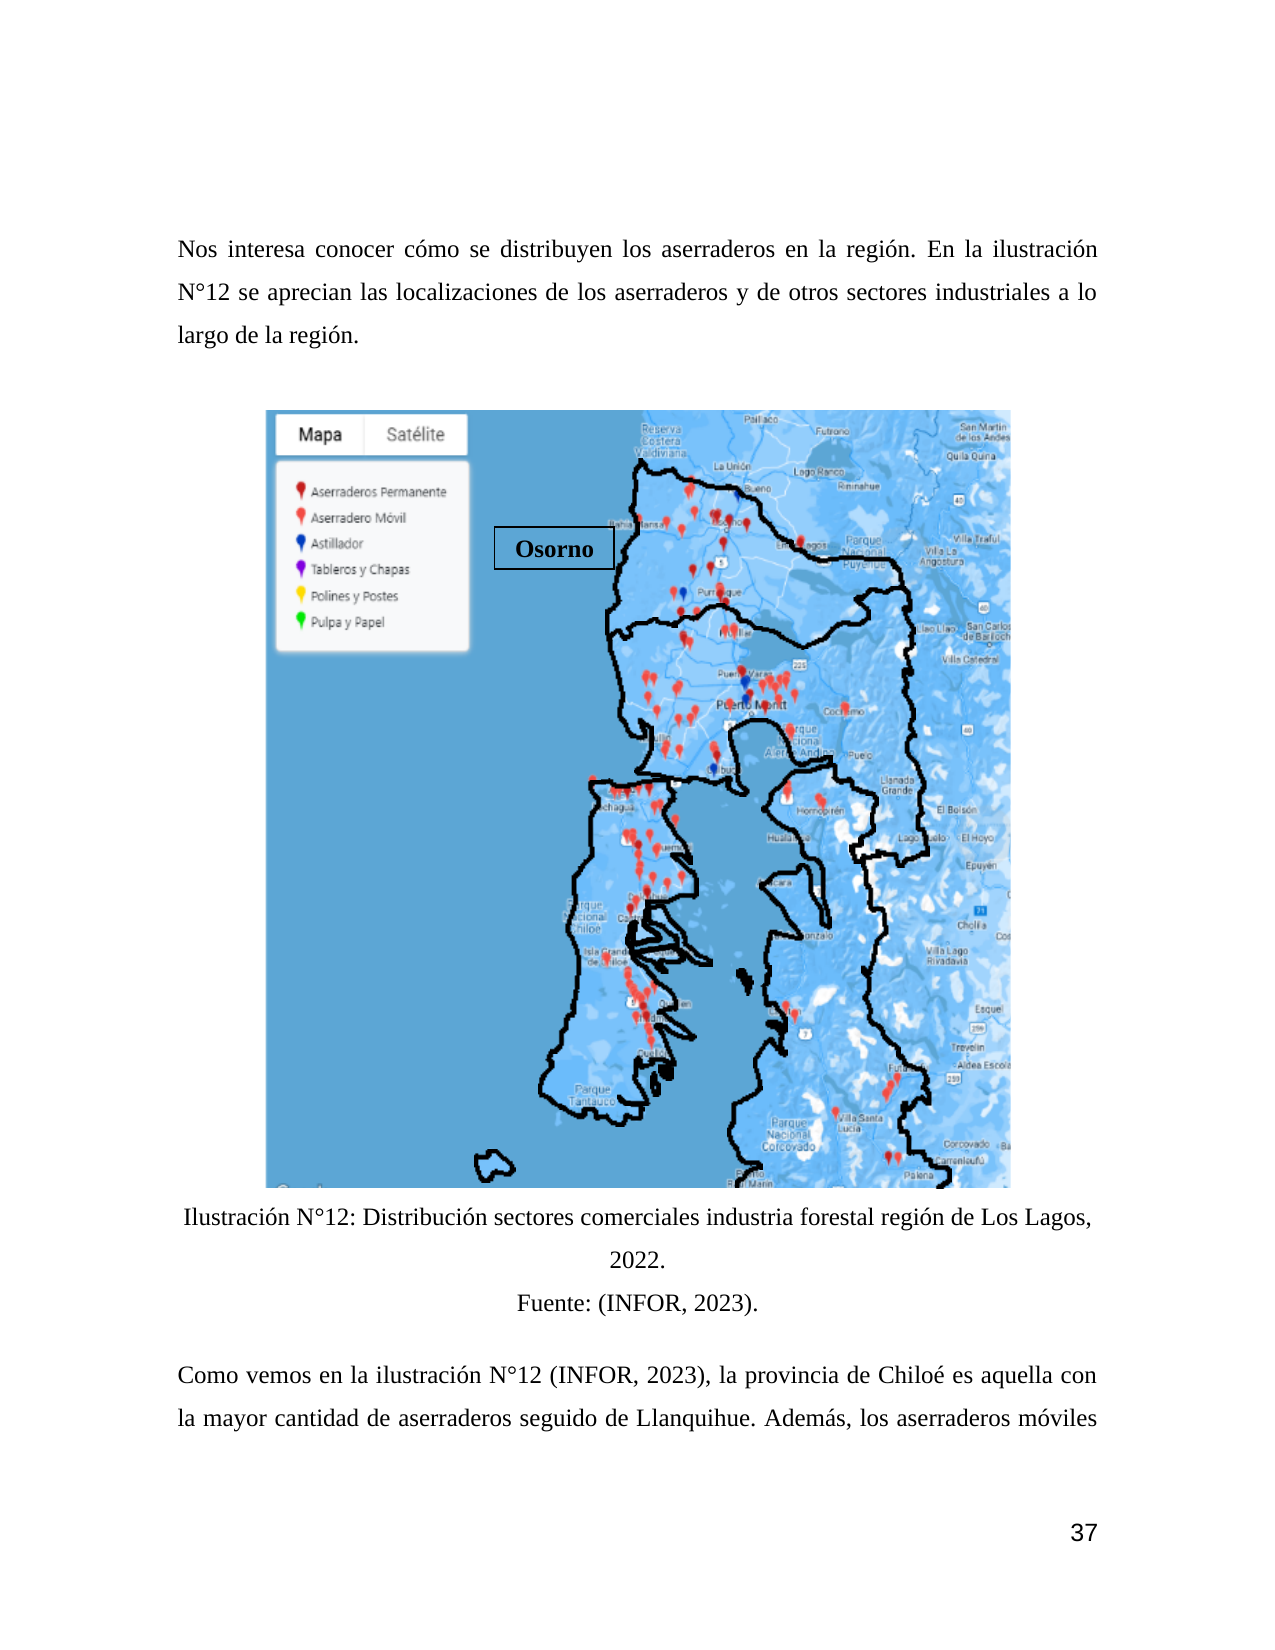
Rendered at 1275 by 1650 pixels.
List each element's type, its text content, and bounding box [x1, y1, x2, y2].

text Nos interesa conocer cómo se distribuyen los aserraderos en la región. En la ilustración N°12 se aprecian las localizaciones de los aserraderos y de otros sectores industriales a lo largo de la región. [177, 234, 1098, 349]
picture [264, 410, 1011, 1189]
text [177, 1360, 1098, 1432]
text Fuente: (INFOR, 2023). [177, 1288, 1098, 1317]
